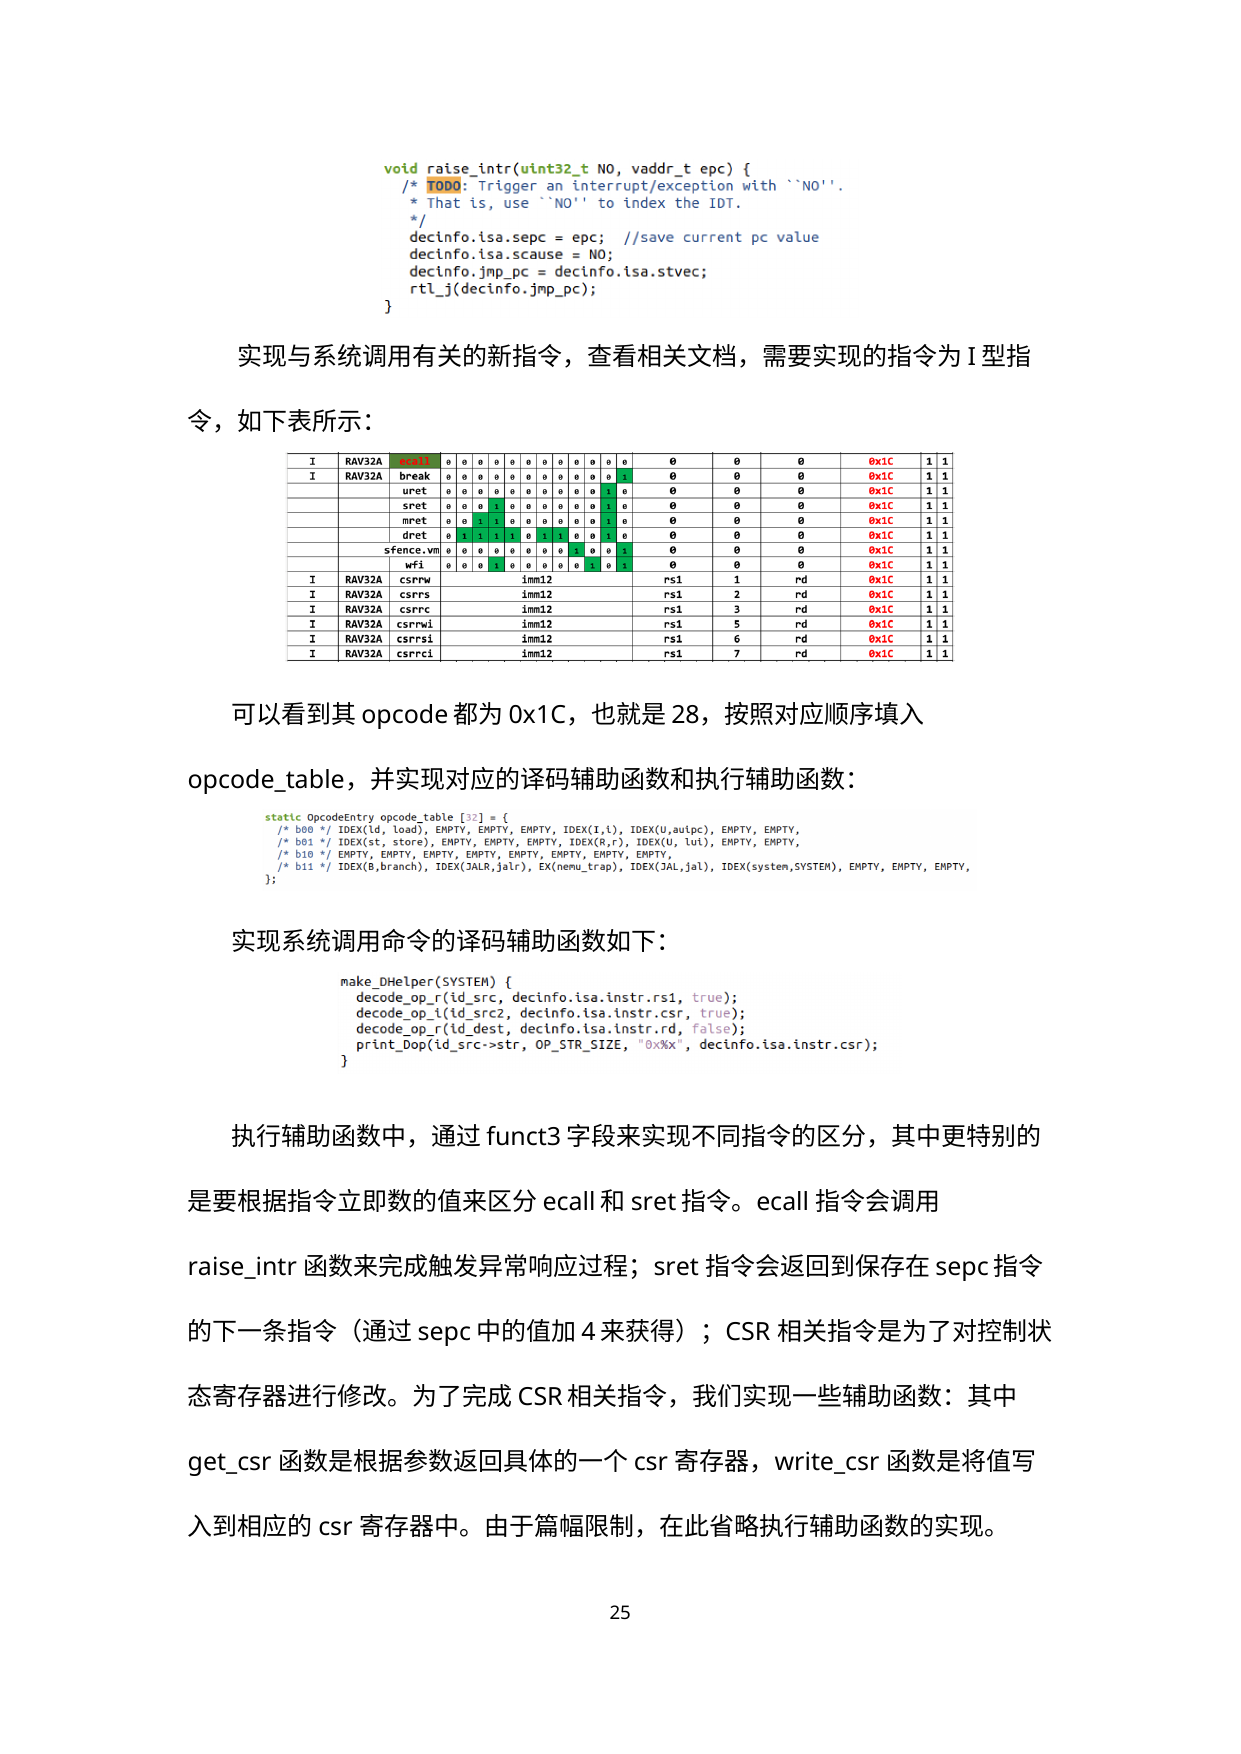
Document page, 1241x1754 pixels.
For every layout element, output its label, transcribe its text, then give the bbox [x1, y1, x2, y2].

text 实现系统调用命令的译码辅助函数如下： [187, 907, 1053, 972]
text 实现与系统调用有关的新指令，查看相关文档，需要实现的指令为I型指令，如下表所示： [187, 322, 1053, 452]
picture [285, 452, 955, 662]
text 执行辅助函数中，通过funct3字段来实现不同指令的区分，其中更特别的是要根据指令立即数的值来区分ecall和sret指令。ecall 指令会调用 raise_intr 函数来完成触发异常响应过程；sret 指令会返回到保存在sepc指令的下一条指令（通过sepc中的值加4来获得）；CSR 相关指令是为了对控制状态寄存器进行修改。为了完成CSR相关指令，我们实现一些辅助函数：其中 get_csr 函数是根据参数返回具体的一个 csr 寄存器，write_csr 函数是将值写入到相应的 csr 寄存器中。由于篇幅限制，在此省略执行辅助函数的实现。 [187, 1102, 1053, 1557]
picture [262, 809, 978, 891]
text 可以看到其opcode都为0x1C，也就是28，按照对应顺序填入opcode_table，并实现对应的译码辅助函数和执行辅助函数： [187, 680, 1053, 810]
picture [381, 159, 859, 318]
picture [337, 972, 903, 1074]
